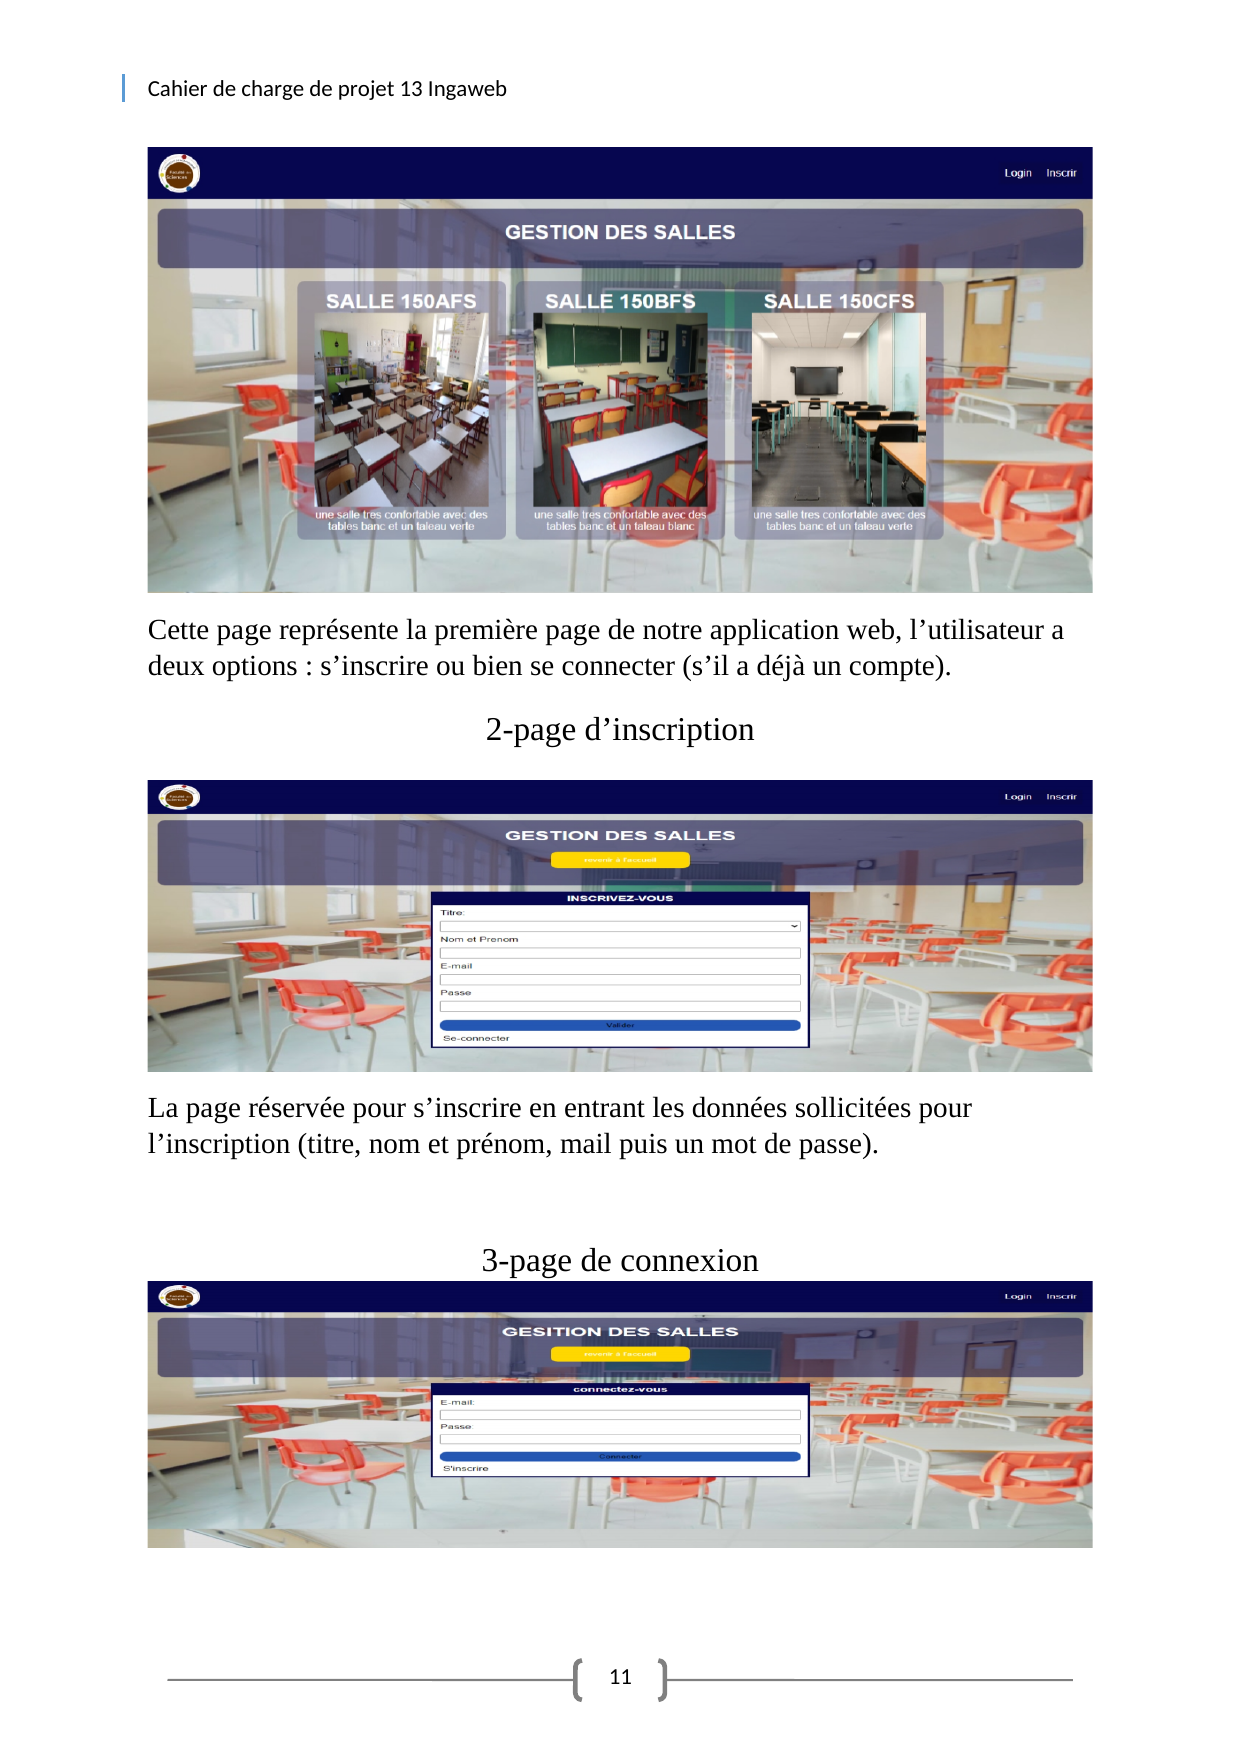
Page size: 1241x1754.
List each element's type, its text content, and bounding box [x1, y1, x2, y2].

picture [147, 147, 1093, 593]
subtitle 2-page d’inscription [148, 709, 1093, 747]
text La page réservée pour s’inscrire en entrant les données sollicitées pour l’inscription (titre, nom et prénom, mail puis un mot de passe). [148, 1090, 1093, 1160]
text Cette page représente la première page de notre application web, l’utilisateur a deux options : s’inscrire ou bien se connecter (s’il a déjà un compte). [148, 612, 1093, 681]
picture [147, 1281, 1093, 1548]
subtitle 3-page de connexion [148, 1240, 1093, 1278]
picture [147, 780, 1093, 1072]
